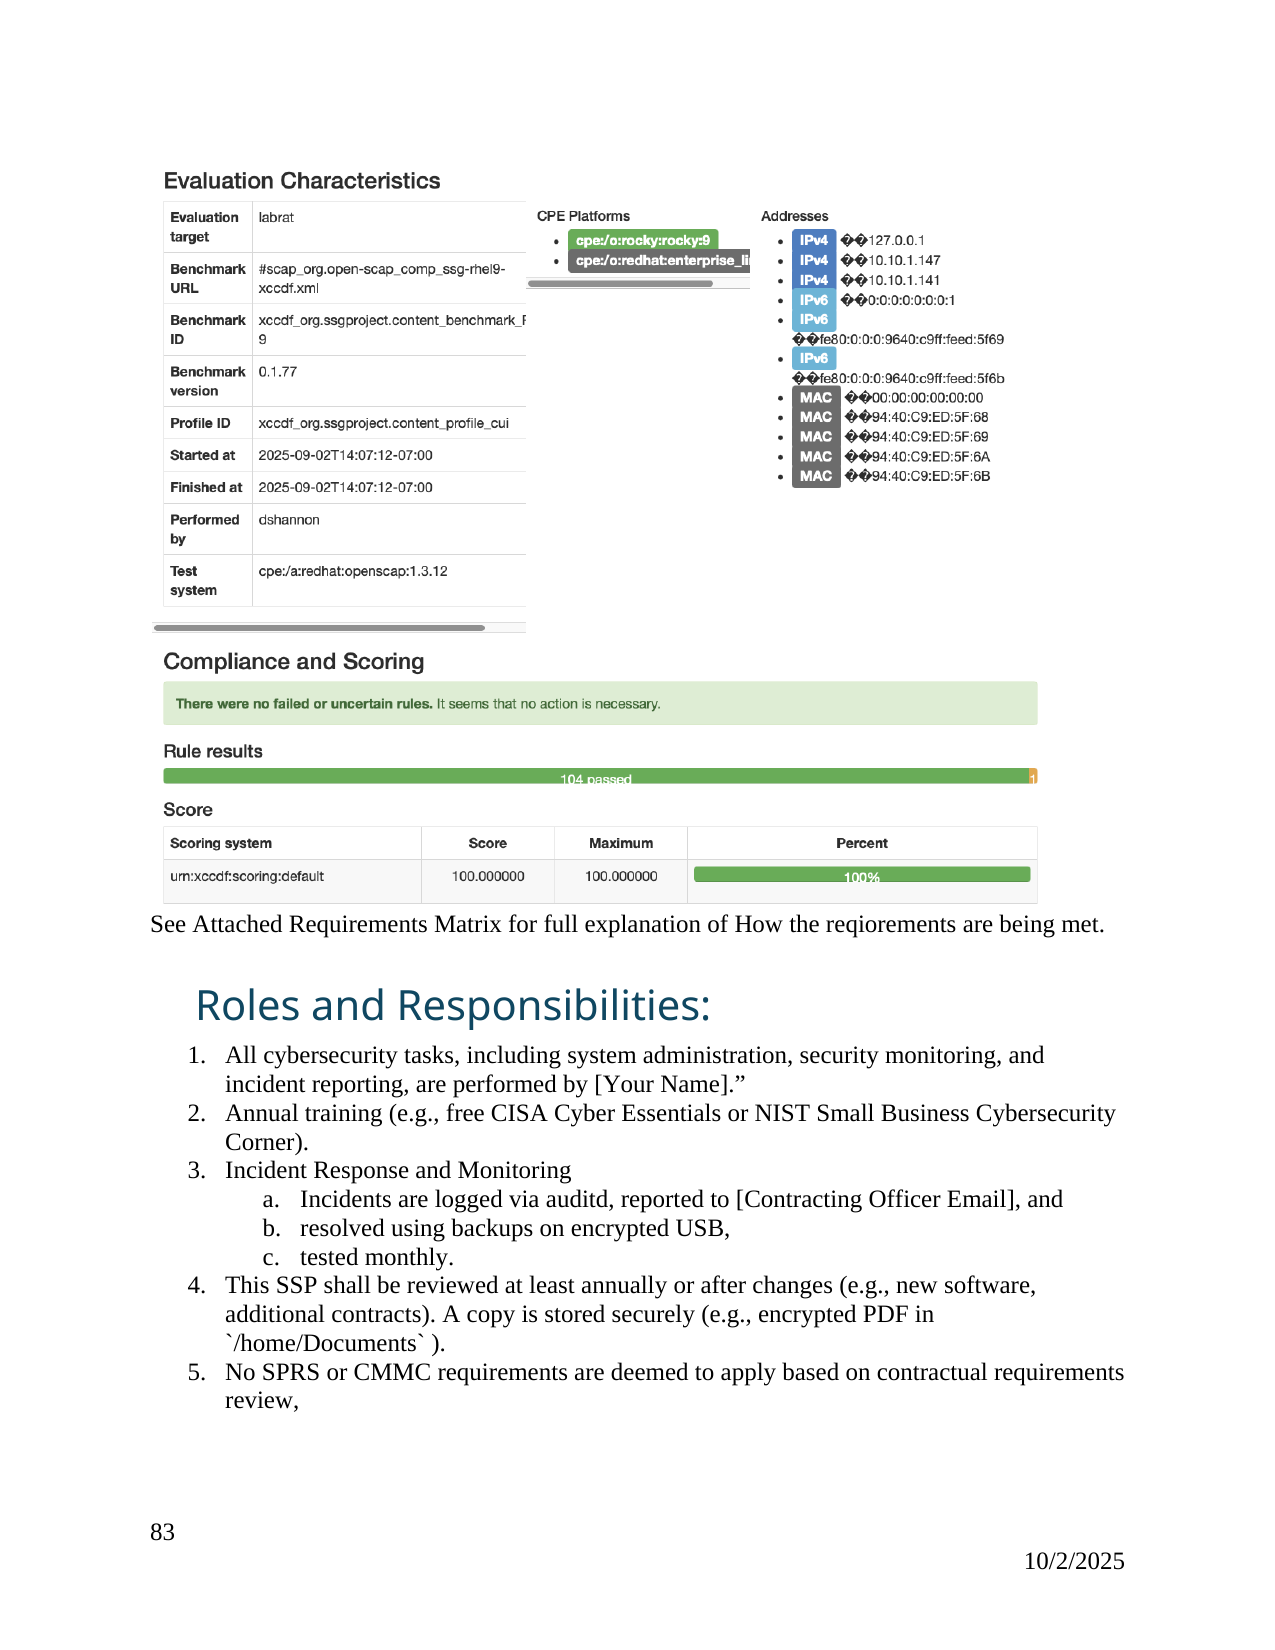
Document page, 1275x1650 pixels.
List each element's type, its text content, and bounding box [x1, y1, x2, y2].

list Incident Response and Monitoring [187, 1155, 1125, 1184]
list This SSP shall be reviewed at least annually or after changes (e.g., new software, additional contracts). A copy is stored securely (e.g., encrypted PDF in `/home/Documents` ). [187, 1270, 1125, 1357]
text See Attached Requirements Matrix for full explanation of How the reqiorements are being met. [150, 909, 1125, 938]
list Annual training (e.g., free CISA Cyber Essentials or NIST Small Business Cybersecurity Corner). [187, 1098, 1125, 1155]
list Incidents are logged via auditd, reported to [Contracting Officer Email], and [262, 1184, 1125, 1213]
list tested monthly. [262, 1242, 1125, 1270]
picture [150, 150, 1125, 909]
list No SPRS or CMMC requirements are deemed to apply based on contractual requirements review, [187, 1357, 1125, 1414]
subtitle Roles and Responsibilities: [195, 975, 1125, 1032]
list resolved using backups on encrypted USB, [262, 1213, 1125, 1242]
list All cybersecurity tasks, including system administration, security monitoring, and incident reporting, are performed by [Your Name].” [187, 1040, 1125, 1098]
